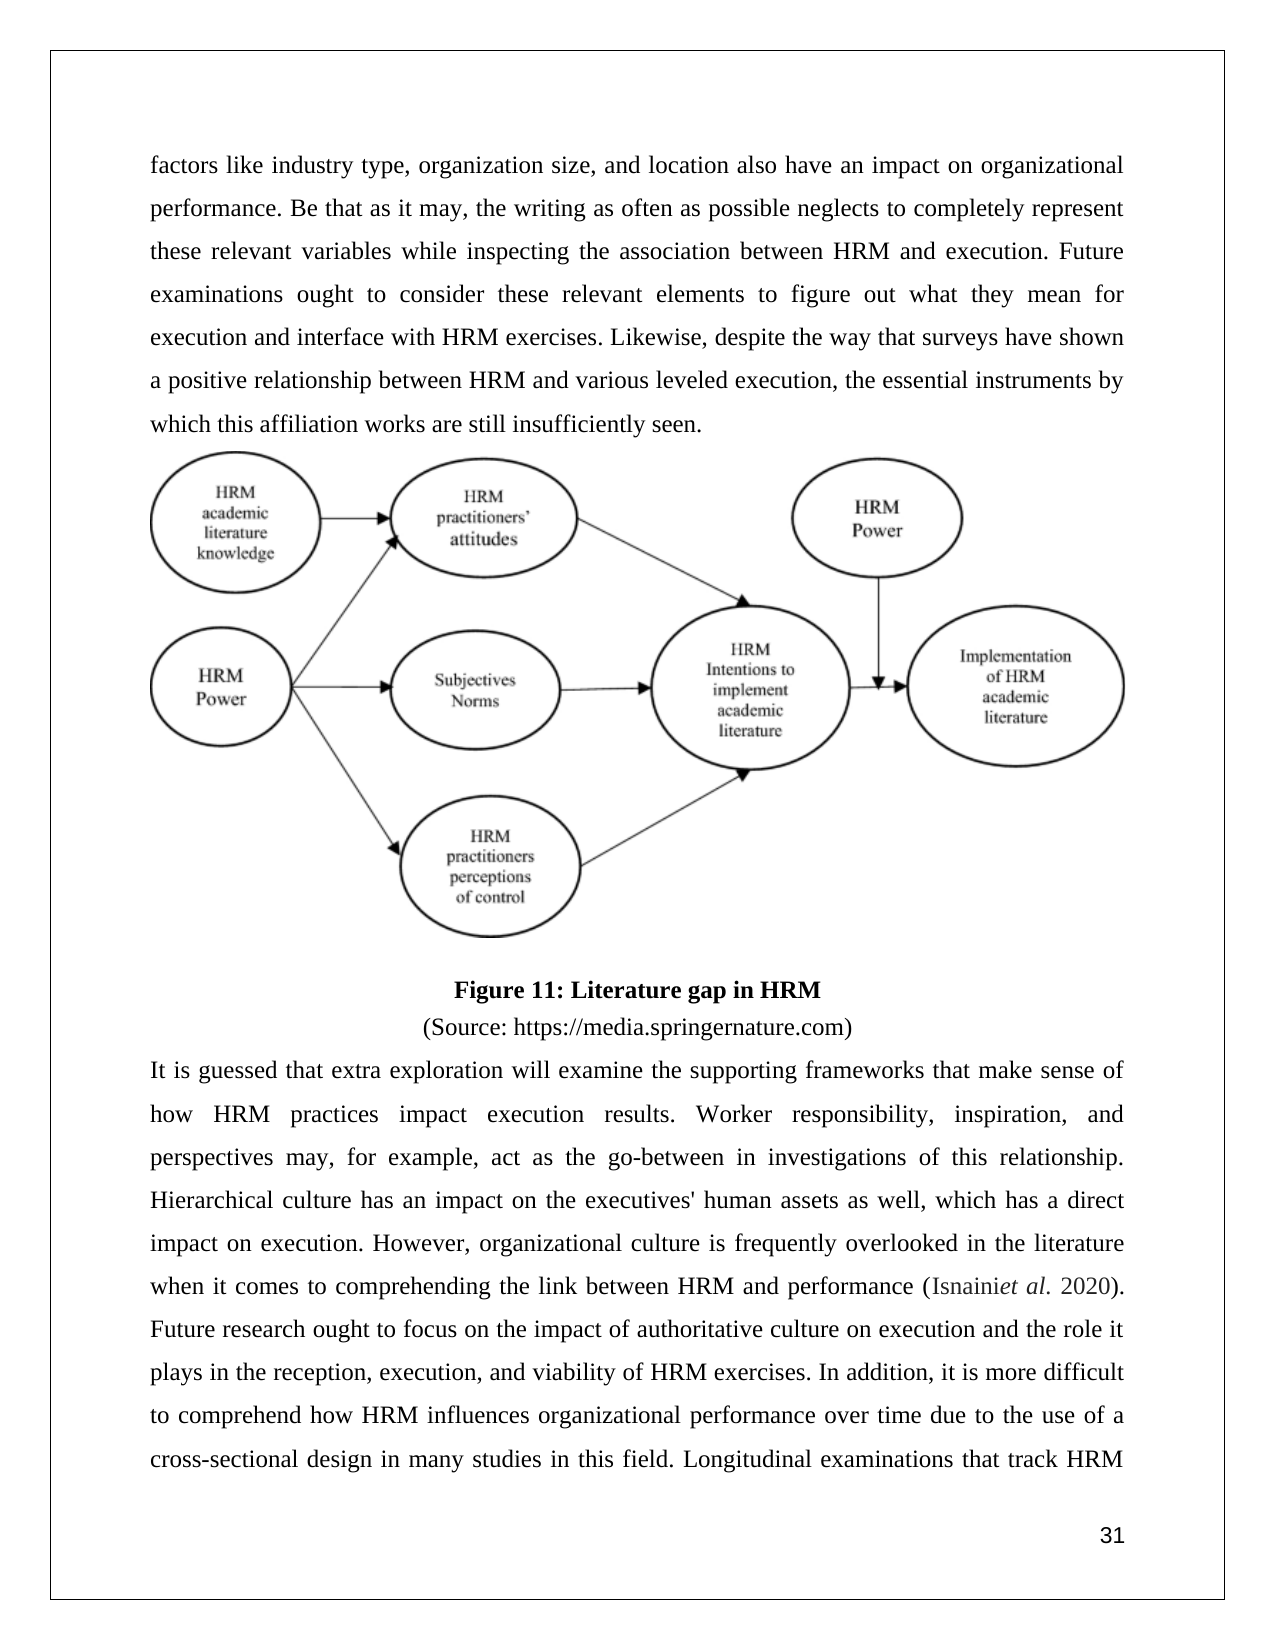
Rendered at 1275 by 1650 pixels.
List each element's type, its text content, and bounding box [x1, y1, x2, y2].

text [150, 1056, 1125, 1472]
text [150, 150, 1125, 437]
subtitle Figure 11: Literature gap in HRM [150, 975, 1125, 1004]
picture [150, 451, 1125, 938]
text (Source: https://media.springernature.com) [150, 1012, 1125, 1041]
